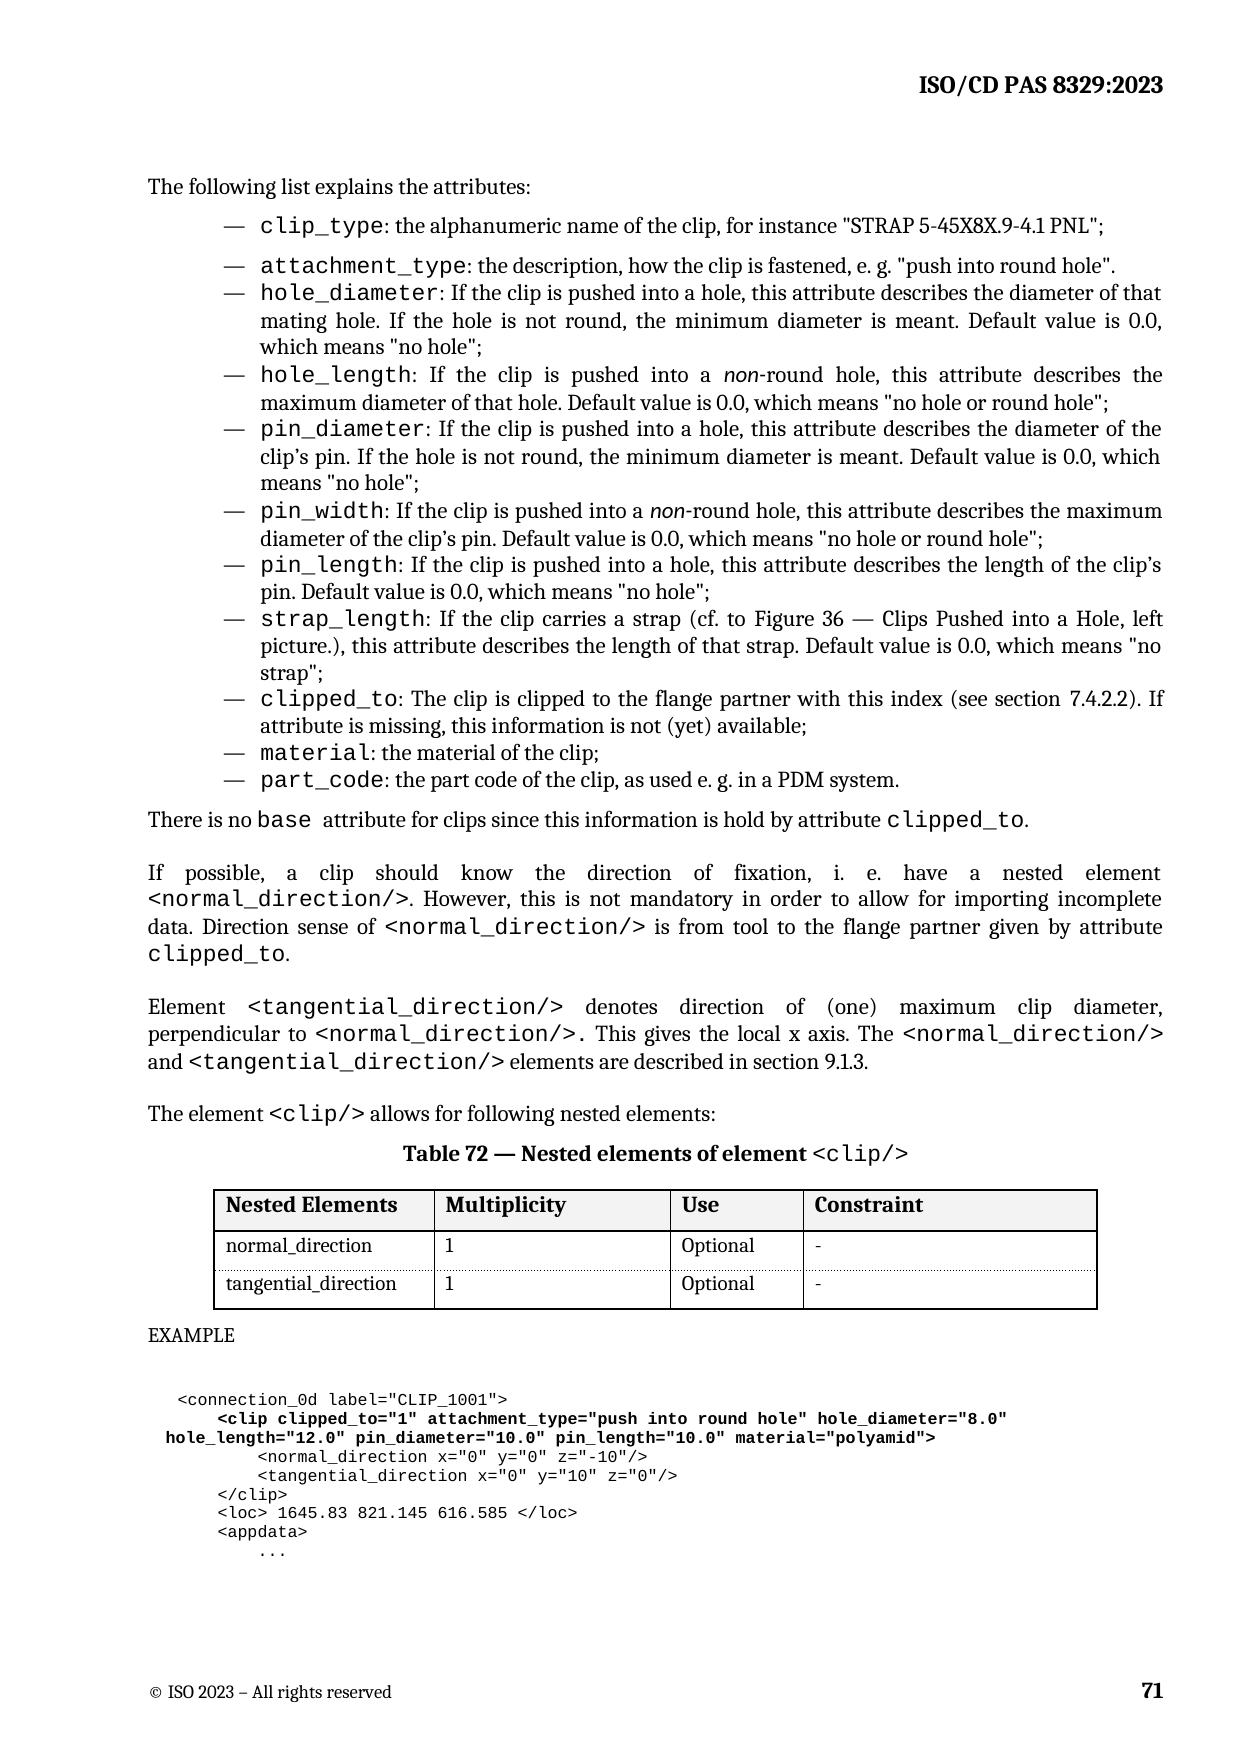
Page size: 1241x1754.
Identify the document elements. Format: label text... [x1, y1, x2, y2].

text <normal_direction x="0" y="0" z="-10"/> [165, 1448, 1146, 1467]
list material: the material of the clip; [223, 739, 1163, 767]
list part_code: the part code of the clip, as used e. g. in a PDM system. [223, 767, 1163, 794]
text ... [165, 1543, 1146, 1561]
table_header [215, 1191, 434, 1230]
text The following list explains the attributes: [148, 174, 1163, 200]
text <appdata> [165, 1524, 1146, 1543]
list clipped_to: The clip is clipped to the flange partner with this index (see section 7.4.2.2). If attribute is missing, this information is not (yet) available; [223, 686, 1163, 739]
text Table 72 — Nested elements of element <clip/> [148, 1141, 1163, 1168]
list clip_type: the alphanumeric name of the clip, for instance "STRAP 5-45X8X.9-4.1 PNL"; [223, 213, 1163, 240]
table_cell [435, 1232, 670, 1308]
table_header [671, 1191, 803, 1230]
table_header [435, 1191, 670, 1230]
text <clip clipped_to="1" attachment_type="push into round hole" hole_diameter="8.0" hole_length="12.0" pin_diameter="10.0" pin_length="10.0" material="polyamid"> [165, 1411, 1146, 1448]
list attachment_type: the description, how the clip is fastened, e. g. "push into round hole". [223, 253, 1163, 280]
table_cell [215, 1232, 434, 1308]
text EXAMPLE [148, 1323, 1163, 1348]
text <connection_0d label="CLIP_1001"> [165, 1392, 1146, 1411]
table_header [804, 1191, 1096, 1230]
list pin_length: If the clip is pushed into a hole, this attribute describes the length of the clip’s pin. Default value is 0.0, which means "no hole"; [223, 552, 1163, 606]
text <tangential_direction x="0" y="10" z="0"/> [165, 1467, 1146, 1486]
text The element <clip/> allows for following nested elements: [148, 1101, 1163, 1128]
text Element <tangential_direction/> denotes direction of (one) maximum clip diameter, perpendicular to <normal_direction/>. This gives the local x axis. The <normal_direction/> and <tangential_direction/> elements are described in section 9.1.3. [148, 993, 1163, 1076]
list pin_width: If the clip is pushed into a non-round hole, this attribute describes the maximum diameter of the clip’s pin. Default value is 0.0, which means "no hole or round hole"; [223, 496, 1163, 552]
list hole_diameter: If the clip is pushed into a hole, this attribute describes the diameter of that mating hole. If the hole is not round, the minimum diameter is meant. Default value is 0.0, which means "no hole"; [223, 280, 1163, 360]
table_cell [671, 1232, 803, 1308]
text </clip> [165, 1486, 1146, 1505]
list pin_diameter: If the clip is pushed into a hole, this attribute describes the diameter of the clip’s pin. If the hole is not round, the minimum diameter is meant. Default value is 0.0, which means "no hole"; [223, 416, 1163, 496]
list strap_length: If the clip carries a strap (cf. to Figure 36 — Clips Pushed into a Hole, left picture.), this attribute describes the length of that strap. Default value is 0.0, which means "no strap"; [223, 606, 1163, 686]
text <loc> 1645.83 821.145 616.585 </loc> [165, 1505, 1146, 1524]
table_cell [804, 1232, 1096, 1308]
text If possible, a clip should know the direction of fixation, i. e. have a nested element <normal_direction/>. However, this is not mandatory in order to allow for importing incomplete data. Direction sense of <normal_direction/> is from tool to the flange partner given by attribute clipped_to. [148, 859, 1163, 968]
list hole_length: If the clip is pushed into a non-round hole, this attribute describes the maximum diameter of that hole. Default value is 0.0, which means "no hole or round hole"; [223, 360, 1163, 416]
text There is no base attribute for clips since this information is hold by attribute clipped_to. [148, 807, 1163, 834]
